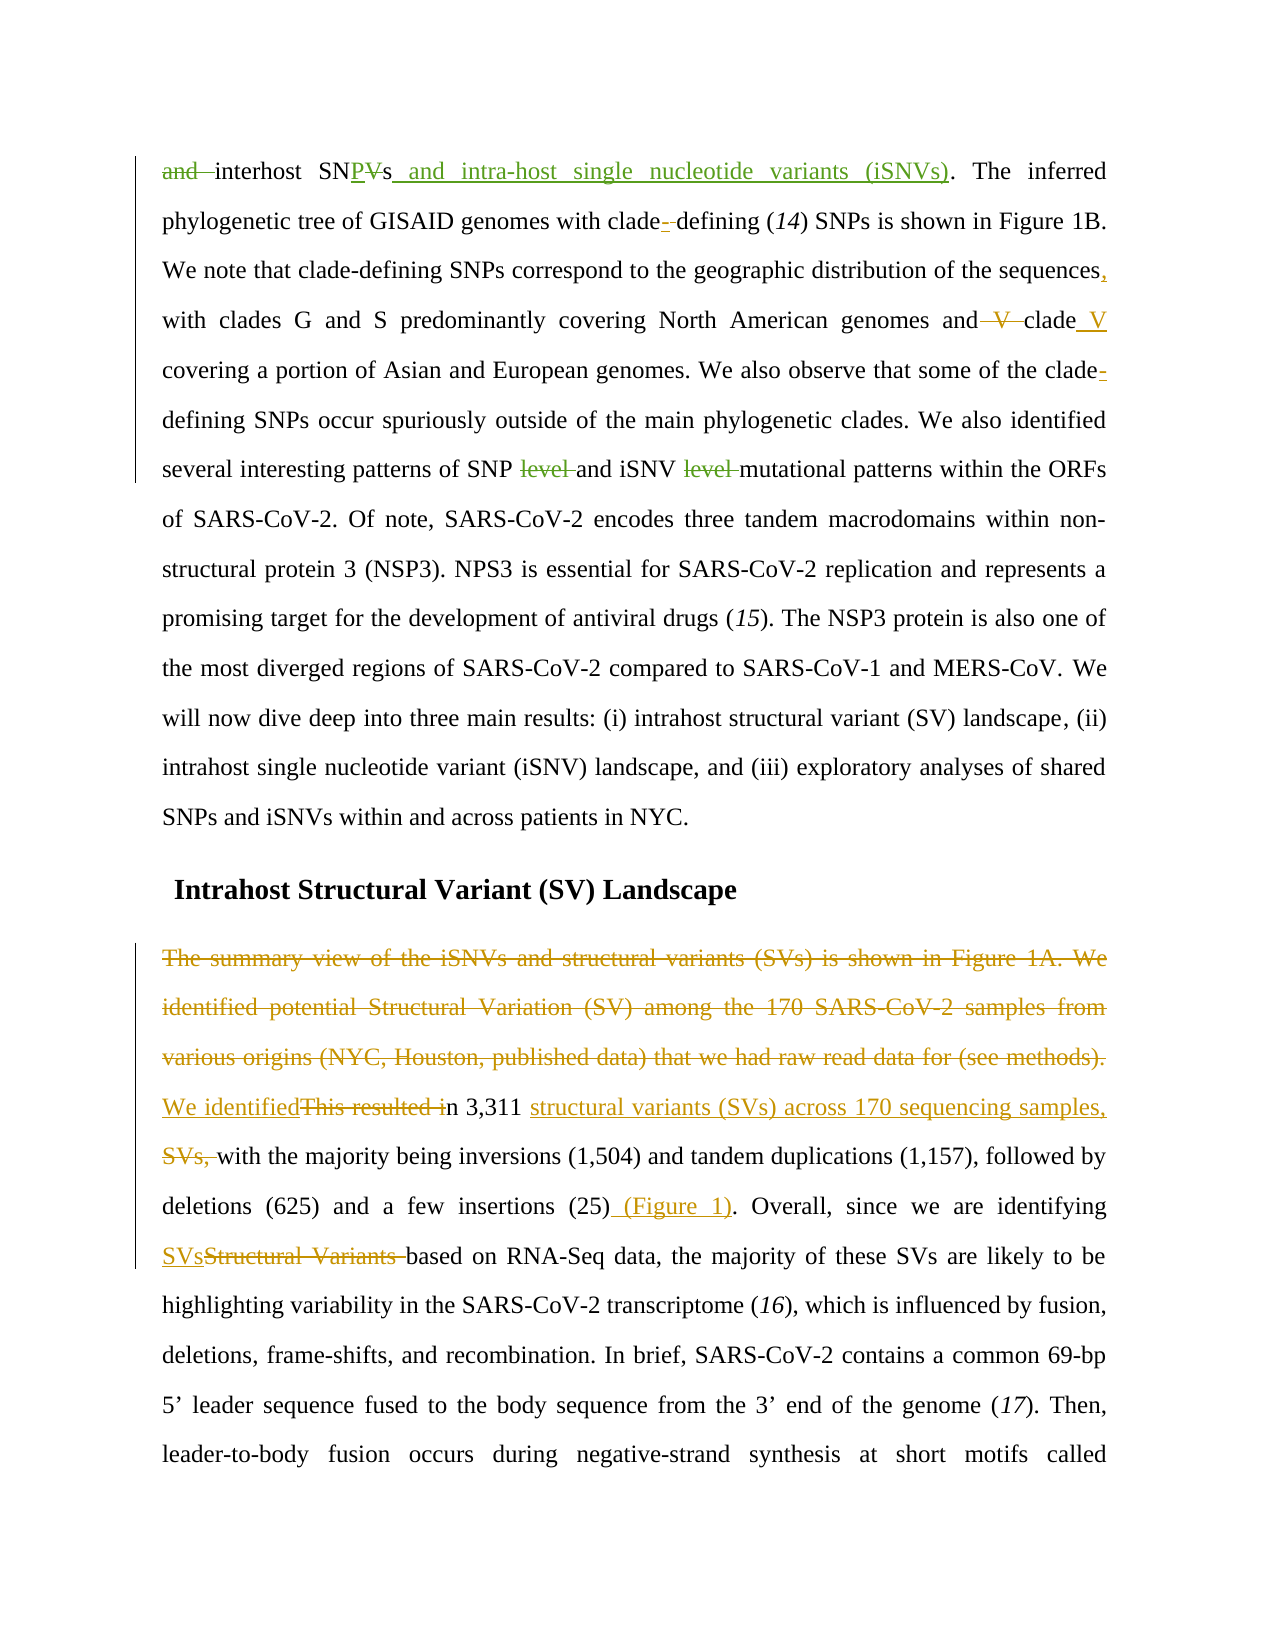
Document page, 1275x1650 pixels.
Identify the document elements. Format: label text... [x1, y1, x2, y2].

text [162, 156, 1107, 831]
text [162, 1009, 1107, 1468]
subtitle Intrahost Structural Variant (SV) Landscape [162, 872, 1202, 906]
